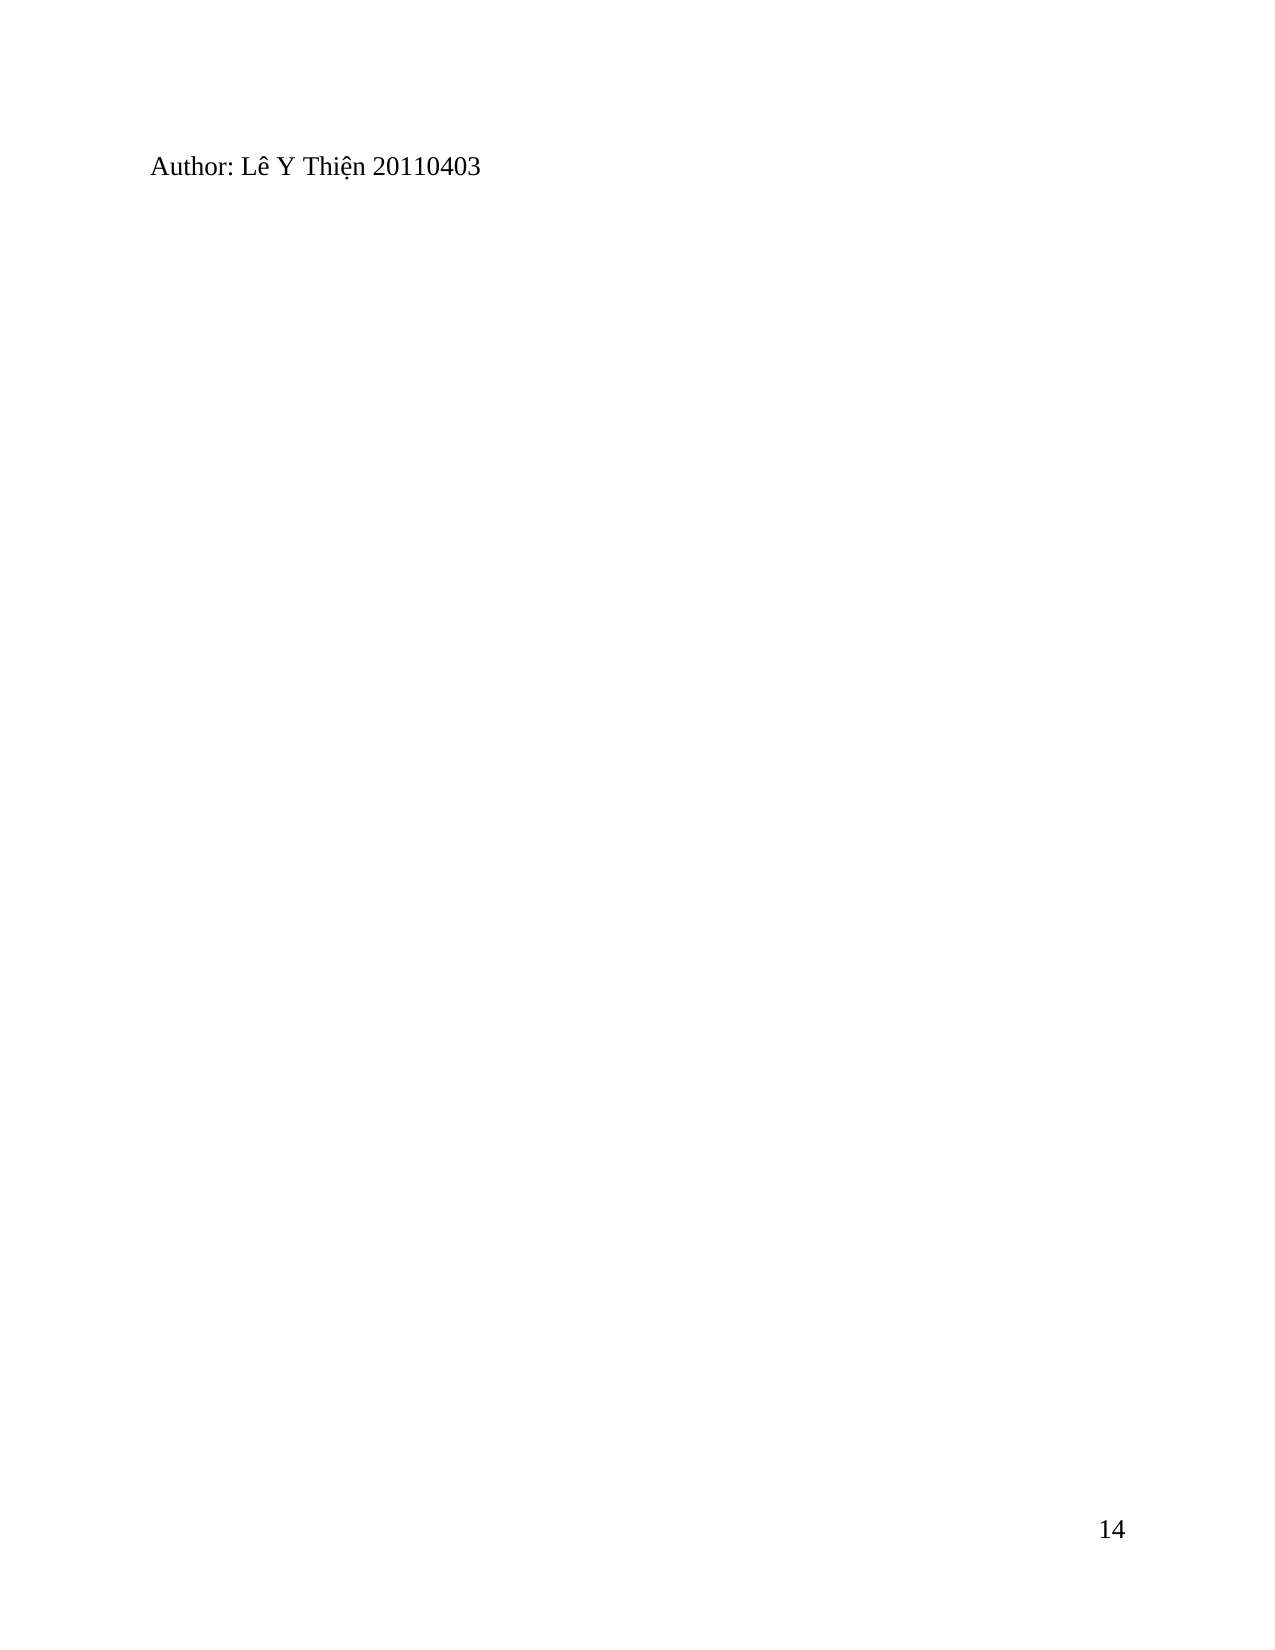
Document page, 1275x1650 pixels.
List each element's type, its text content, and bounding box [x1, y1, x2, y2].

text Author: Lê Y Thiện 20110403 [150, 150, 1125, 181]
